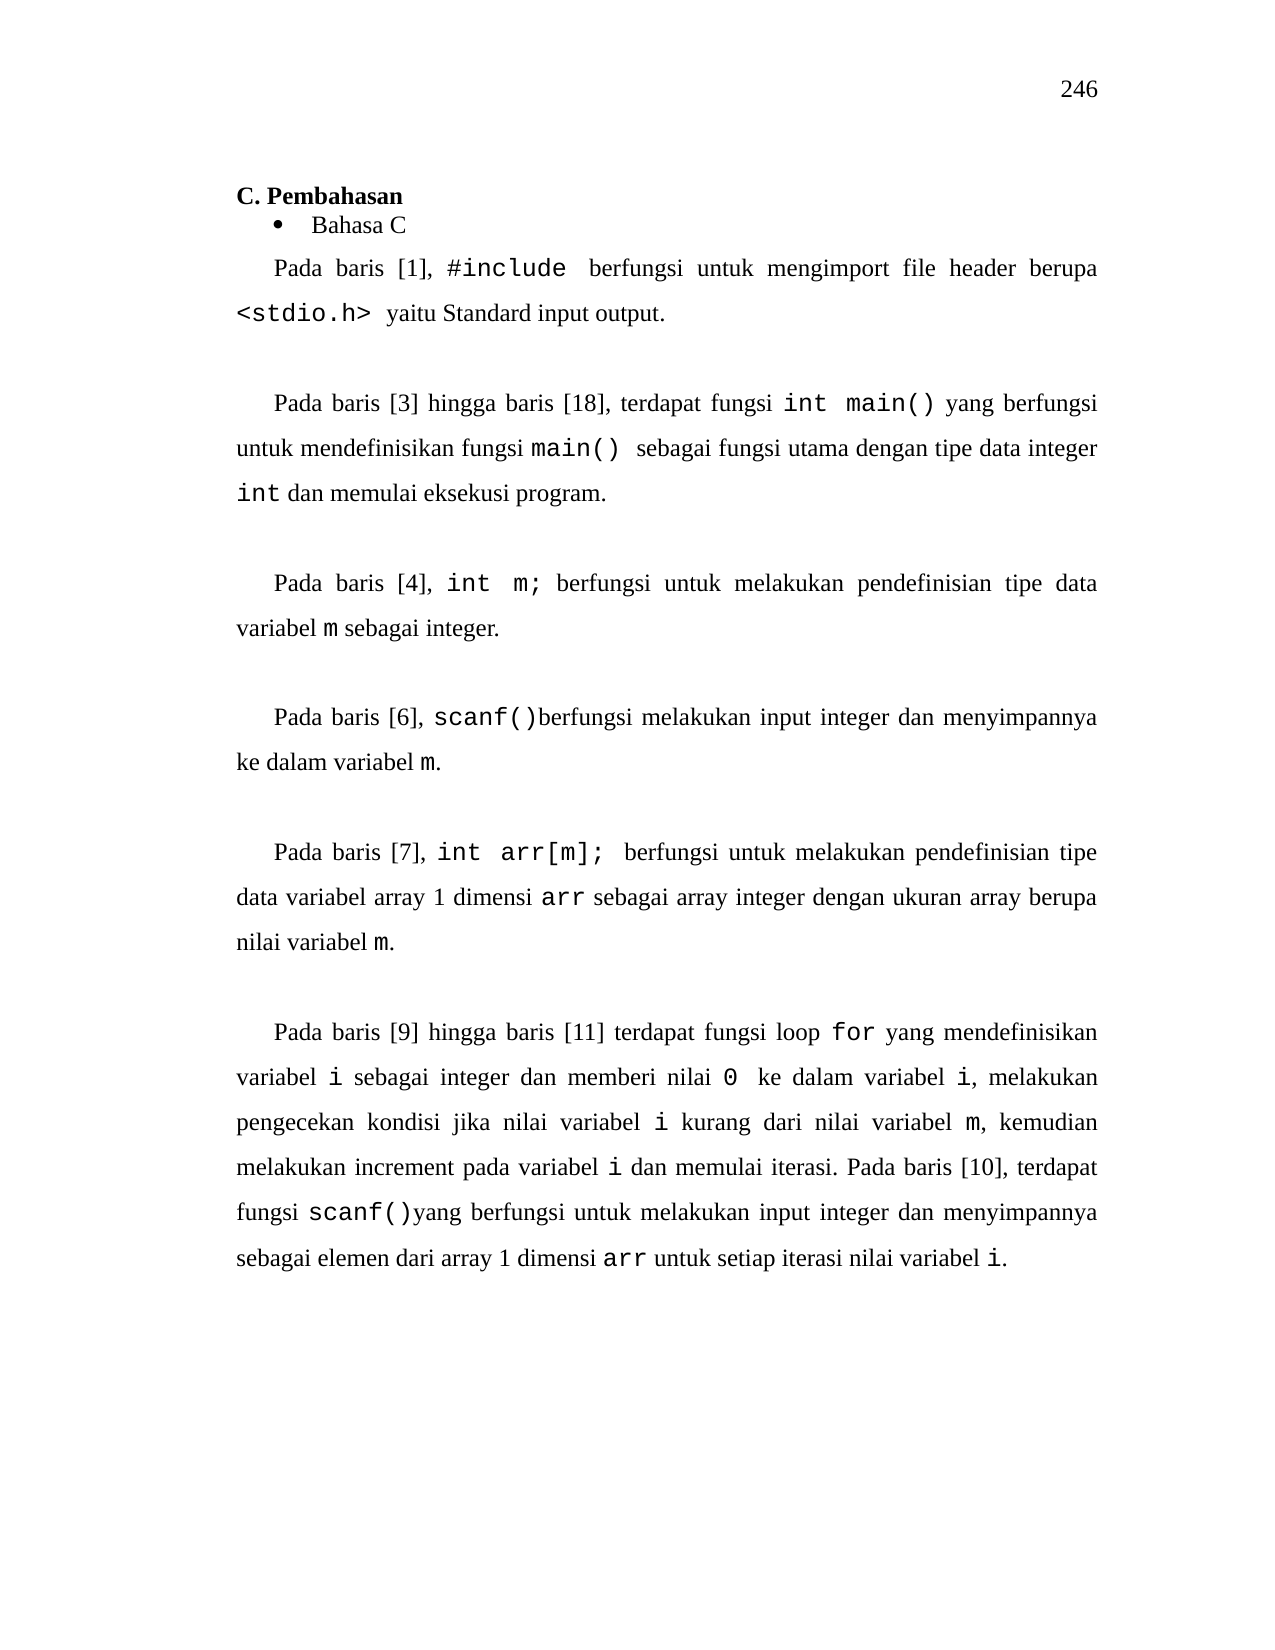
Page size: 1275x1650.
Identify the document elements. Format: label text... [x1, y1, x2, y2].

text Pada baris [3] hingga baris [18], terdapat fungsi int main() yang berfungsi untuk mendefinisikan fungsi main() sebagai fungsi utama dengan tipe data integer int dan memulai eksekusi program. [236, 388, 1098, 509]
text Pada baris [6], scanf()berfungsi melakukan input integer dan menyimpannya ke dalam variabel m. [236, 702, 1098, 778]
text Pada baris [4], int m; berfungsi untuk melakukan pendefinisian tipe data variabel m sebagai integer. [236, 568, 1098, 644]
text Pada baris [9] hingga baris [11] terdapat fungsi loop for yang mendefinisikan variabel i sebagai integer dan memberi nilai 0 ke dalam variabel i, melakukan pengecekan kondisi jika nilai variabel i kurang dari nilai variabel m, kemudian melakukan increment pada variabel i dan memulai iterasi. Pada baris [10], terdapat fungsi scanf()yang berfungsi untuk melakukan input integer dan menyimpannya sebagai elemen dari array 1 dimensi arr untuk setiap iterasi nilai variabel i. [236, 1017, 1098, 1273]
text Pada baris [1], #include berfungsi untuk mengimport file header berupa <stdio.h> yaitu Standard input output. [236, 253, 1098, 329]
text Pada baris [7], int arr[m]; berfungsi untuk melakukan pendefinisian tipe data variabel array 1 dimensi arr sebagai array integer dengan ukuran array berupa nilai variabel m. [236, 837, 1098, 958]
list Bahasa C [274, 210, 1098, 239]
subtitle C. Pembahasan [236, 181, 1098, 210]
